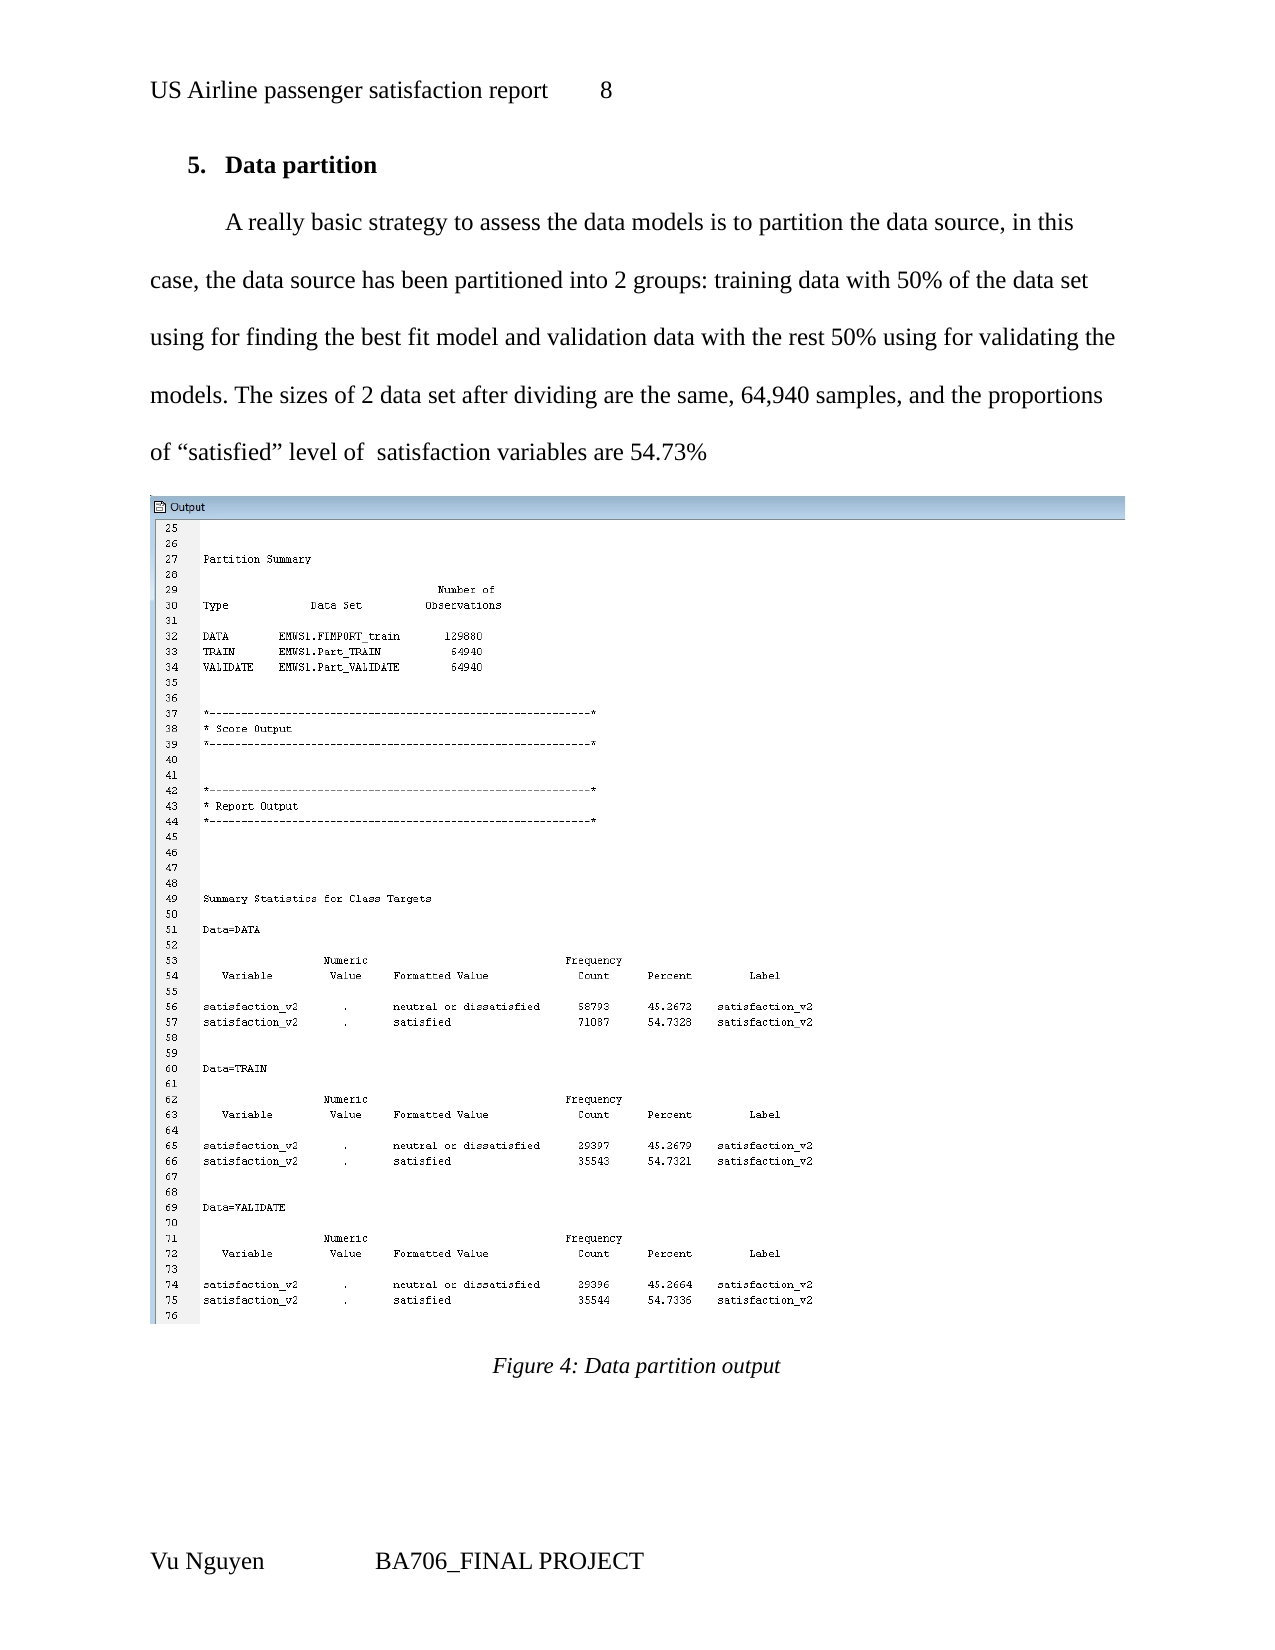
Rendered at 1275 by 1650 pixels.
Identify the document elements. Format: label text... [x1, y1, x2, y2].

picture [150, 495, 1125, 1324]
text A really basic strategy to assess the data models is to partition the data source, in this case, the data source has been partitioned into 2 groups: training data with 50% of the data set using for finding the best fit model and validation data with the rest 50% using for validating the models. The sizes of 2 data set after dividing are the same, 64,940 samples, and the proportions of “satisfied” level of satisfaction variables are 54.73% [150, 207, 1125, 466]
text Figure 4: Data partition output [150, 1352, 1125, 1378]
subtitle Data partition [187, 150, 1125, 179]
